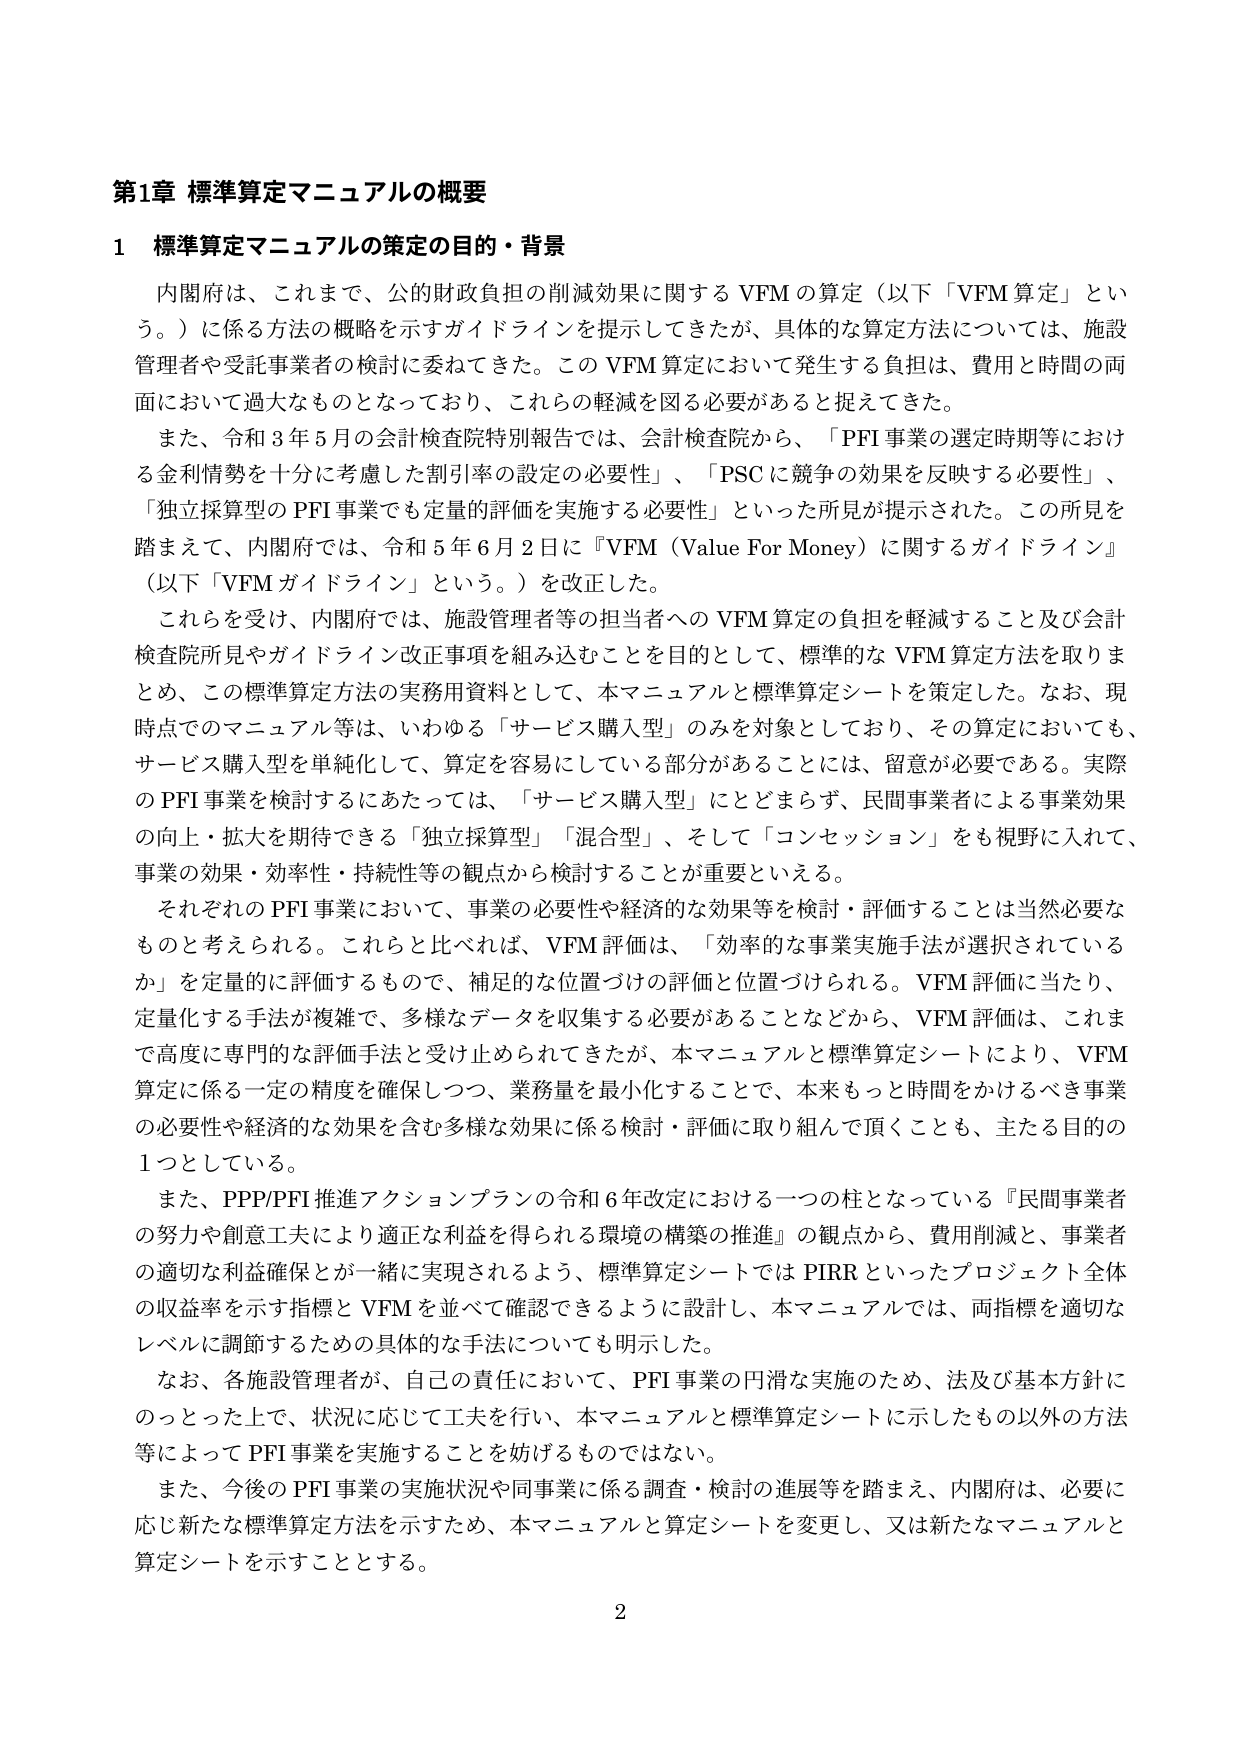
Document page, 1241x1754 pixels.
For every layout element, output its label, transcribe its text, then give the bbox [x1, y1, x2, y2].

subtitle 標準算定マニュアルの概要 [112, 172, 1128, 208]
text なお、各施設管理者が、自己の責任において、PFI事業の円滑な実施のため、法及び基本方針にのっとった上で、状況に応じて工夫を行い、本マニュアルと標準算定シートに示したもの以外の方法等によってPFI事業を実施することを妨げるものではない。 [134, 1361, 1128, 1470]
subtitle 標準算定マニュアルの策定の目的・背景 [112, 227, 1128, 263]
text また、令和3年5月の会計検査院特別報告では、会計検査院から、「PFI事業の選定時期等における金利情勢を十分に考慮した割引率の設定の必要性」、「PSCに競争の効果を反映する必要性」、「独立採算型のPFI事業でも定量的評価を実施する必要性」といった所見が提示された。この所見を踏まえて、内閣府では、令和5年6月2日に『VFM（Value For Money）に関するガイドライン』（以下「VFMガイドライン」という。）を改正した。 [134, 419, 1128, 600]
text 内閣府は、これまで、公的財政負担の削減効果に関するVFMの算定（以下「VFM算定」という。）に係る方法の概略を示すガイドラインを提示してきたが、具体的な算定方法については、施設管理者や受託事業者の検討に委ねてきた。このVFM算定において発生する負担は、費用と時間の両面において過大なものとなっており、これらの軽減を図る必要があると捉えてきた。 [134, 274, 1128, 419]
text それぞれのPFI事業において、事業の必要性や経済的な効果等を検討・評価することは当然必要なものと考えられる。これらと比べれば、VFM評価は、「効率的な事業実施手法が選択されているか」を定量的に評価するもので、補足的な位置づけの評価と位置づけられる。VFM評価に当たり、定量化する手法が複雑で、多様なデータを収集する必要があることなどから、VFM評価は、これまで高度に専門的な評価手法と受け止められてきたが、本マニュアルと標準算定シートにより、VFM算定に係る一定の精度を確保しつつ、業務量を最小化することで、本来もっと時間をかけるべき事業の必要性や経済的な効果を含む多様な効果に係る検討・評価に取り組んで頂くことも、主たる目的の１つとしている。 [134, 890, 1128, 1180]
text また、今後のPFI事業の実施状況や同事業に係る調査・検討の進展等を踏まえ、内閣府は、必要に応じ新たな標準算定方法を示すため、本マニュアルと算定シートを変更し、又は新たなマニュアルと算定シートを示すこととする。 [134, 1470, 1128, 1579]
text これらを受け、内閣府では、施設管理者等の担当者へのVFM算定の負担を軽減すること及び会計検査院所見やガイドライン改正事項を組み込むことを目的として、標準的なVFM算定方法を取りまとめ、この標準算定方法の実務用資料として、本マニュアルと標準算定シートを策定した。なお、現時点でのマニュアル等は、いわゆる「サービス購入型」のみを対象としており、その算定においても、サービス購入型を単純化して、算定を容易にしている部分があることには、留意が必要である。実際のPFI事業を検討するにあたっては、「サービス購入型」にとどまらず、民間事業者による事業効果の向上・拡大を期待できる「独立採算型」「混合型」、そして「コンセッション」をも視野に入れて、事業の効果・効率性・持続性等の観点から検討することが重要といえる。 [134, 600, 1128, 890]
text また、PPP/PFI推進アクションプランの令和6年改定における一つの柱となっている『民間事業者の努力や創意工夫により適正な利益を得られる環境の構築の推進』の観点から、費用削減と、事業者の適切な利益確保とが一緒に実現されるよう、標準算定シートではPIRRといったプロジェクト全体の収益率を示す指標とVFMを並べて確認できるように設計し、本マニュアルでは、両指標を適切なレベルに調節するための具体的な手法についても明示した。 [134, 1180, 1128, 1361]
